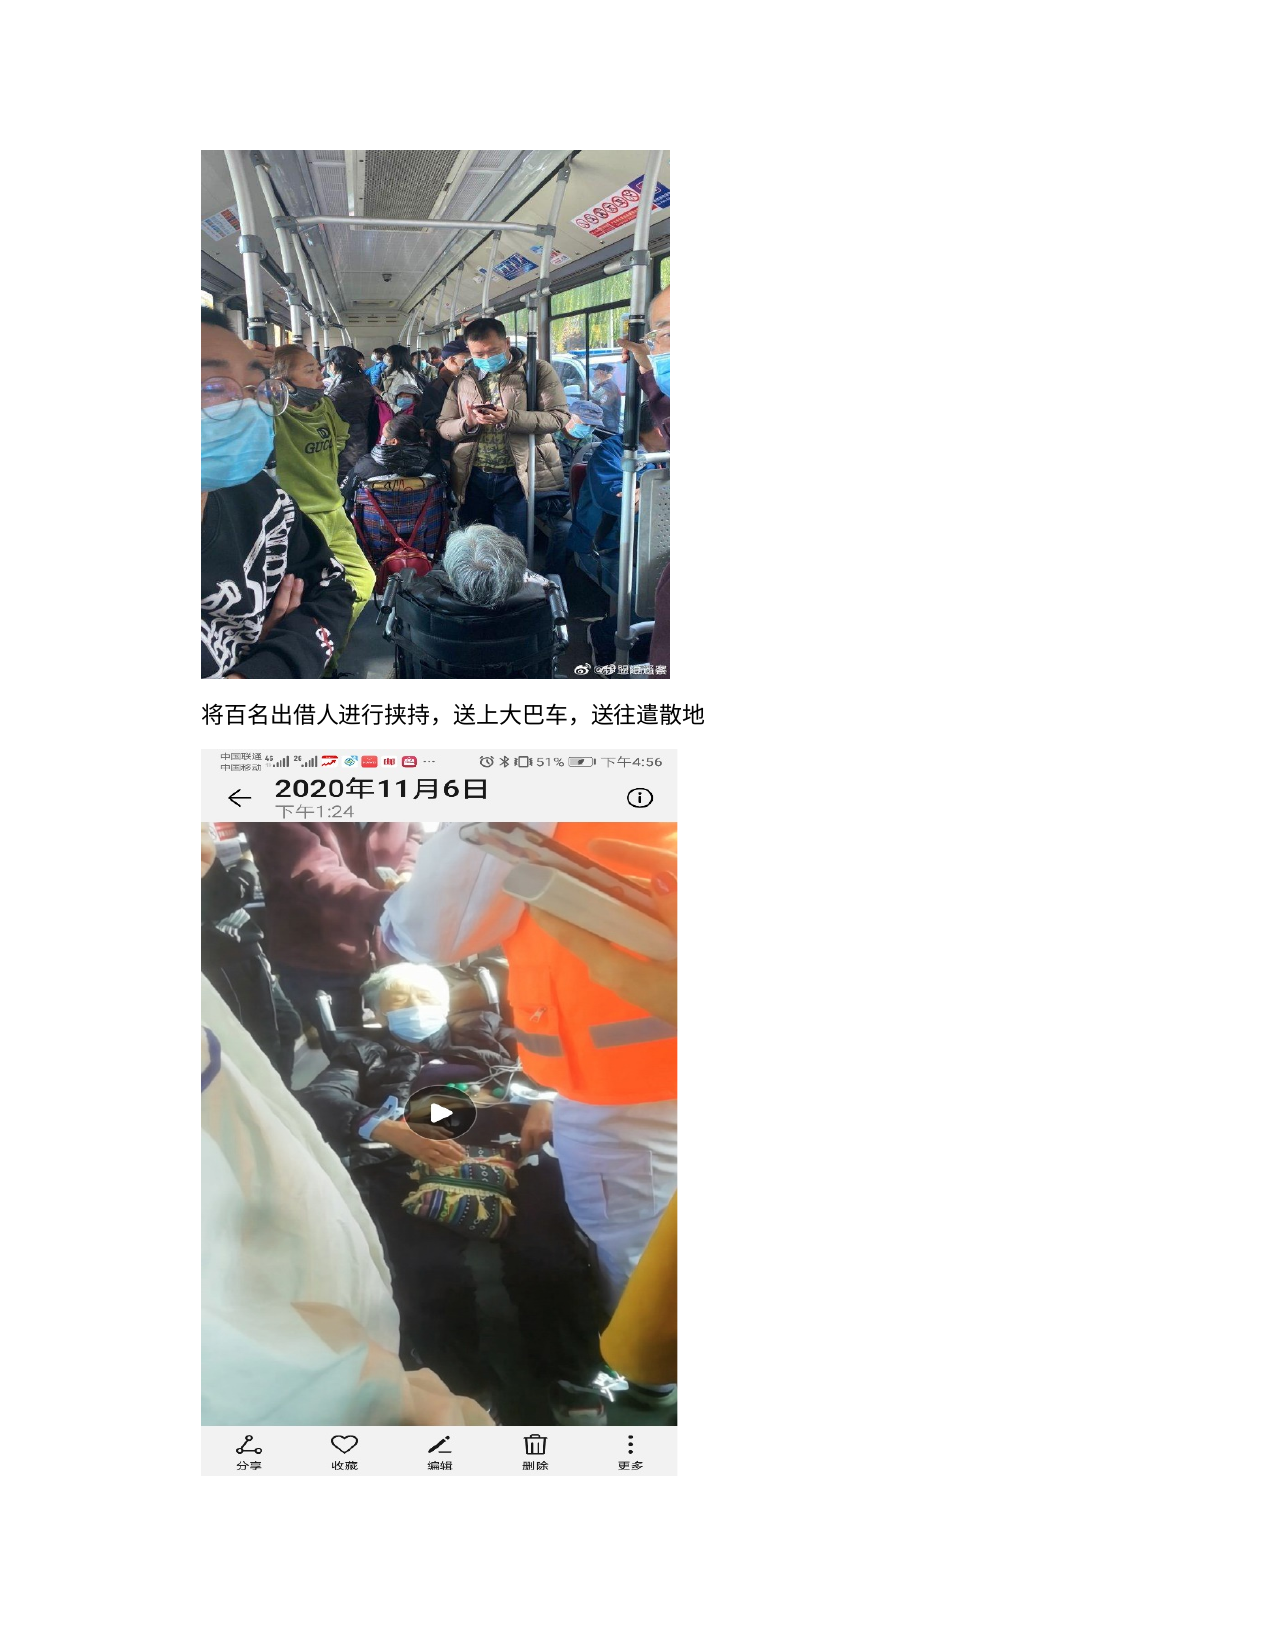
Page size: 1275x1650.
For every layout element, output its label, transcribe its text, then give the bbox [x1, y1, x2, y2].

text 将百名出借人进行挟持，送上大巴车，送往遣散地 [201, 697, 1125, 731]
picture [201, 150, 670, 679]
picture [201, 749, 678, 1476]
